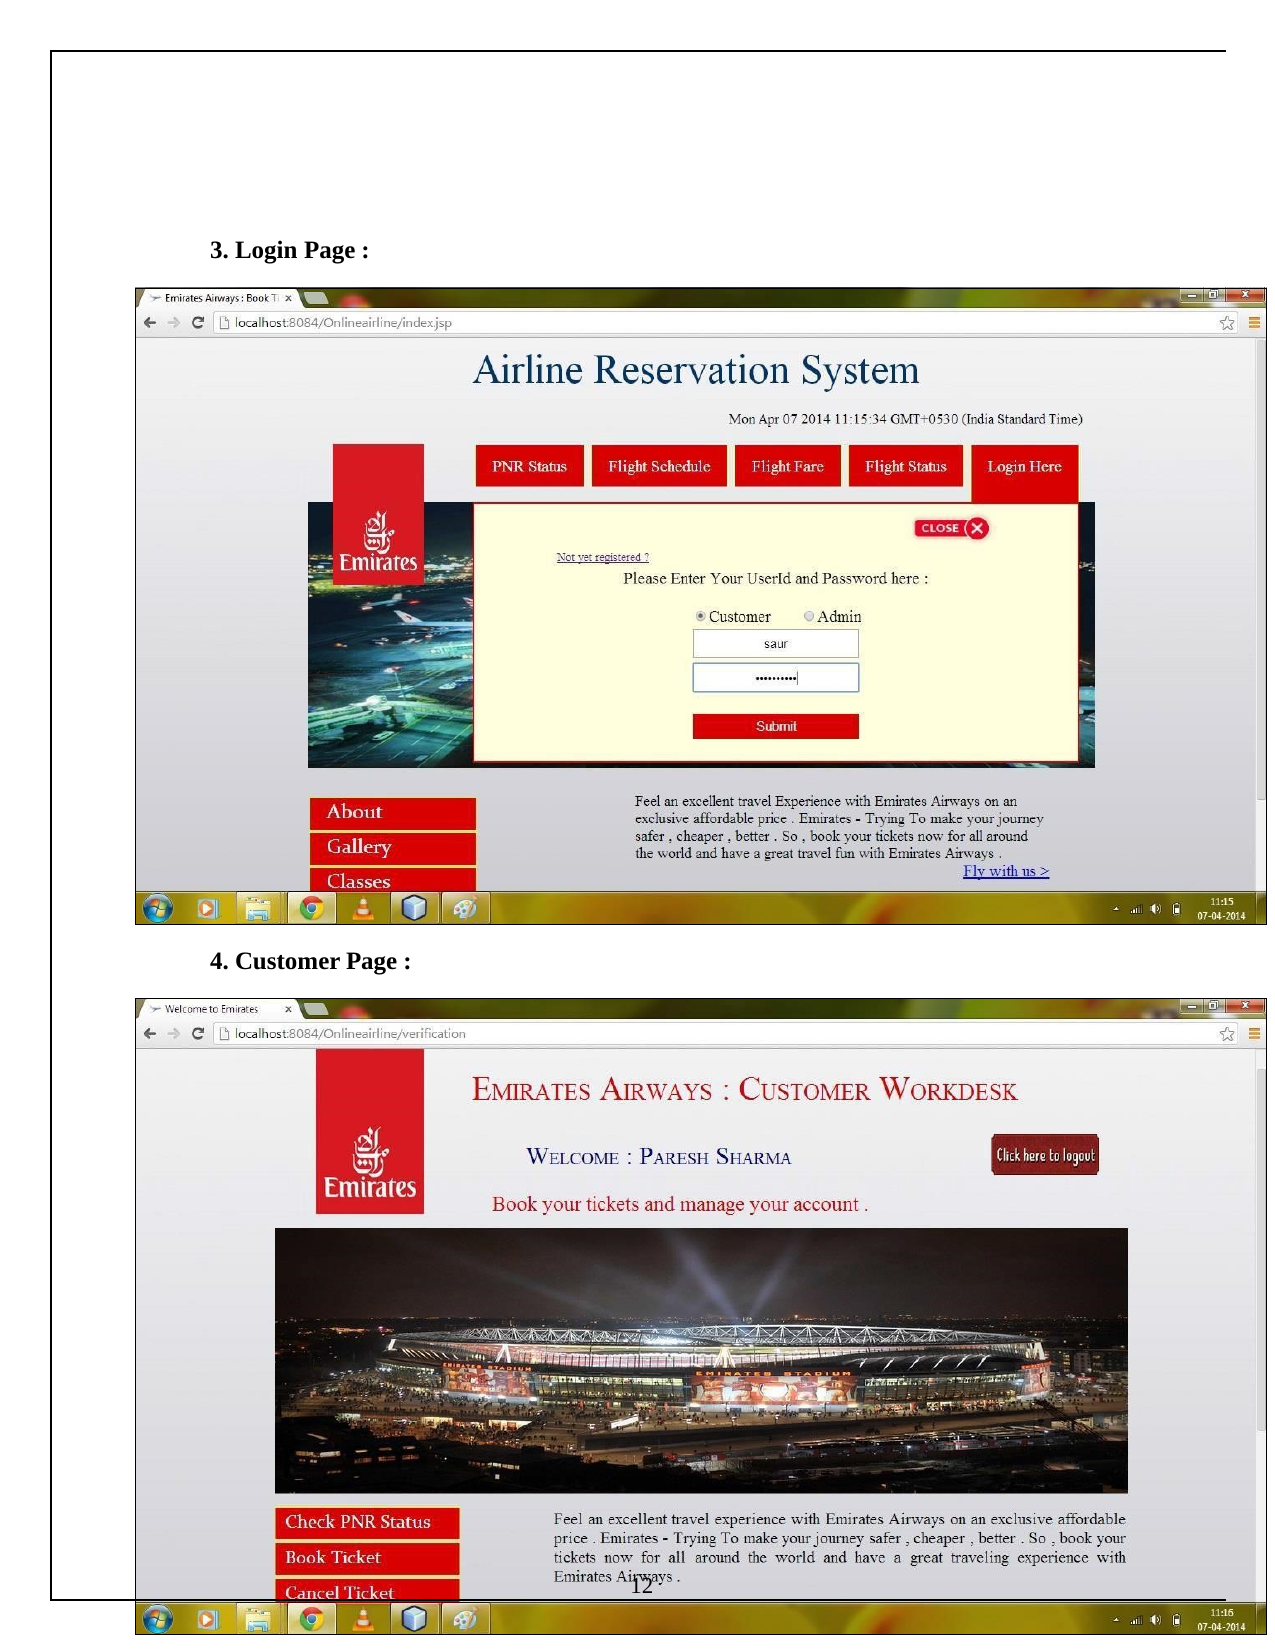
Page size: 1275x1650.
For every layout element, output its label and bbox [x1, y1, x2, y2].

picture [136, 999, 1266, 1634]
picture [136, 289, 1266, 924]
